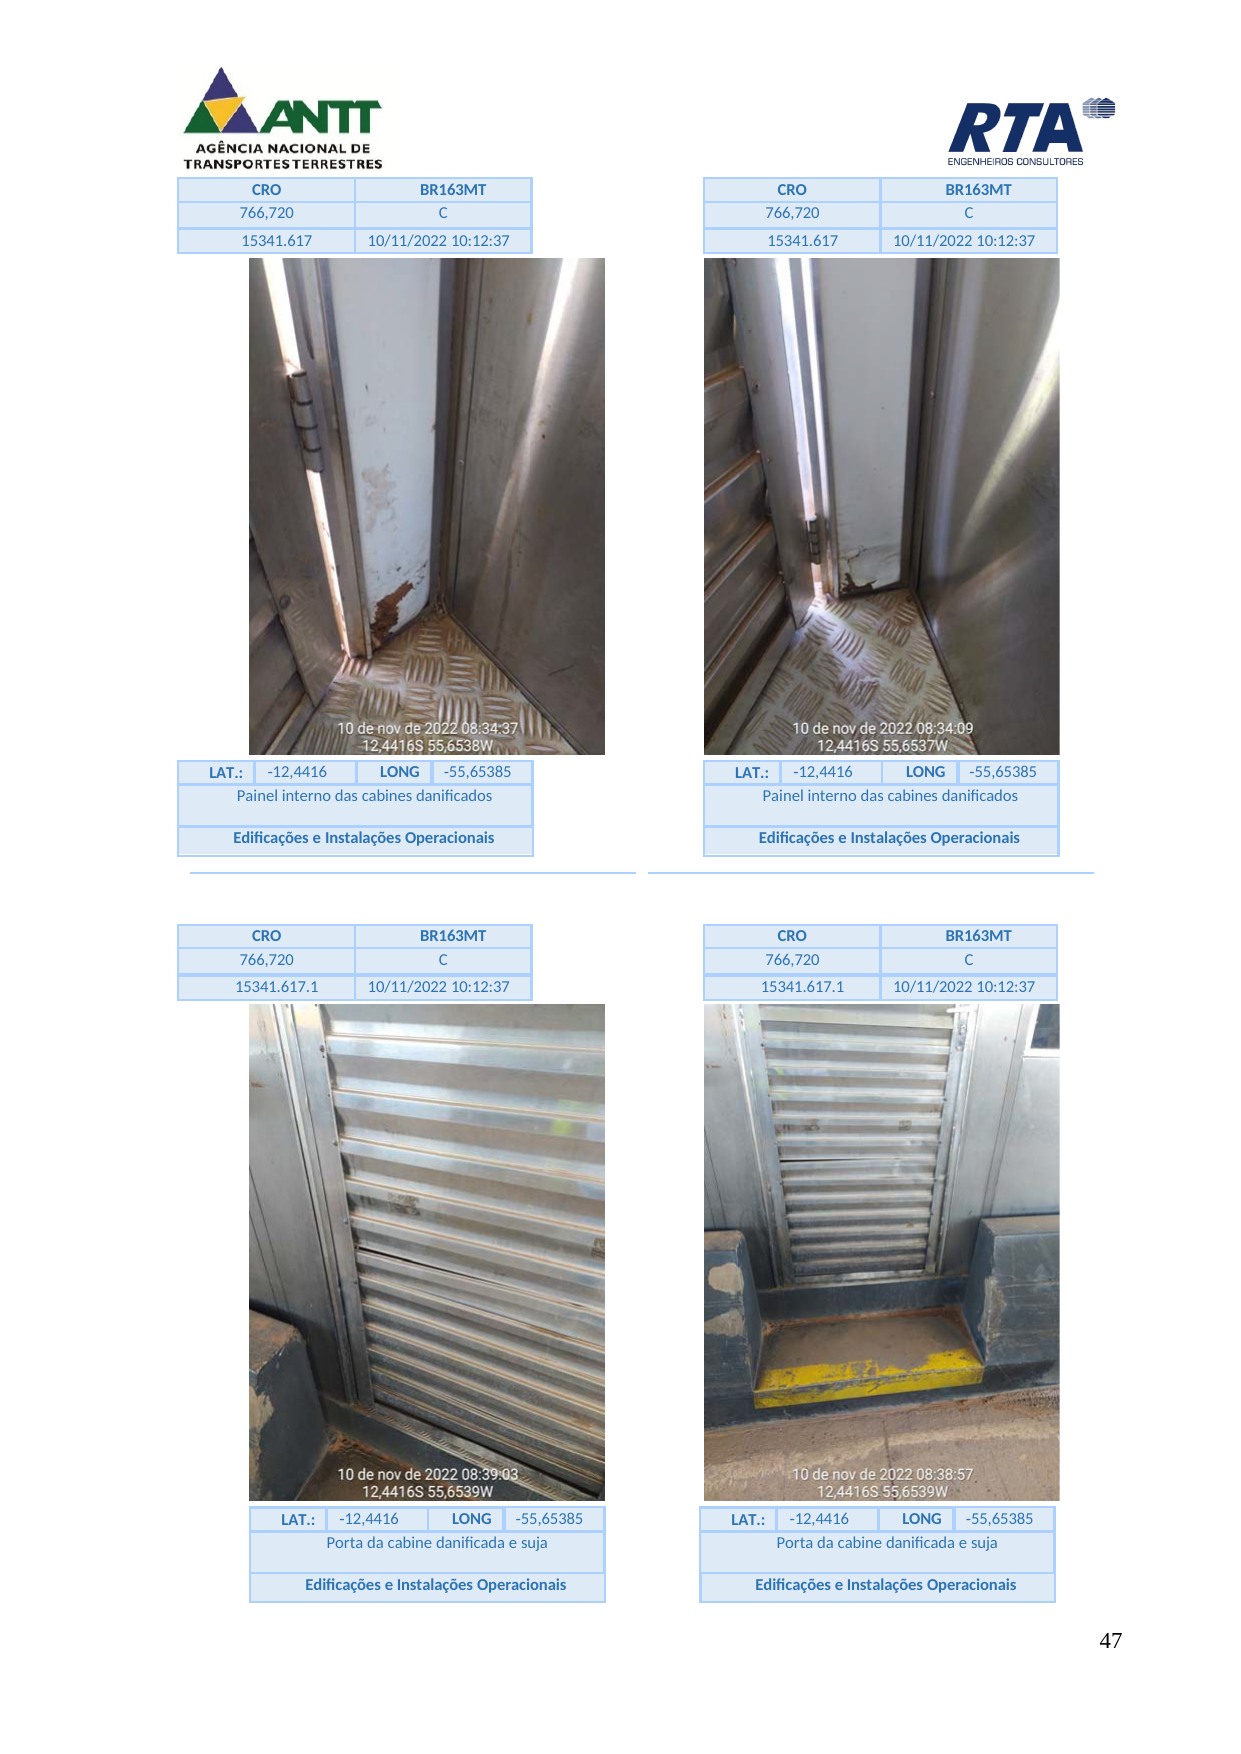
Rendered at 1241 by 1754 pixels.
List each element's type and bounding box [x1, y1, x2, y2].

picture [932, 86, 1123, 176]
picture [704, 1004, 1060, 1501]
picture [177, 66, 402, 177]
picture [249, 258, 605, 755]
picture [249, 1004, 605, 1501]
picture [704, 258, 1060, 755]
